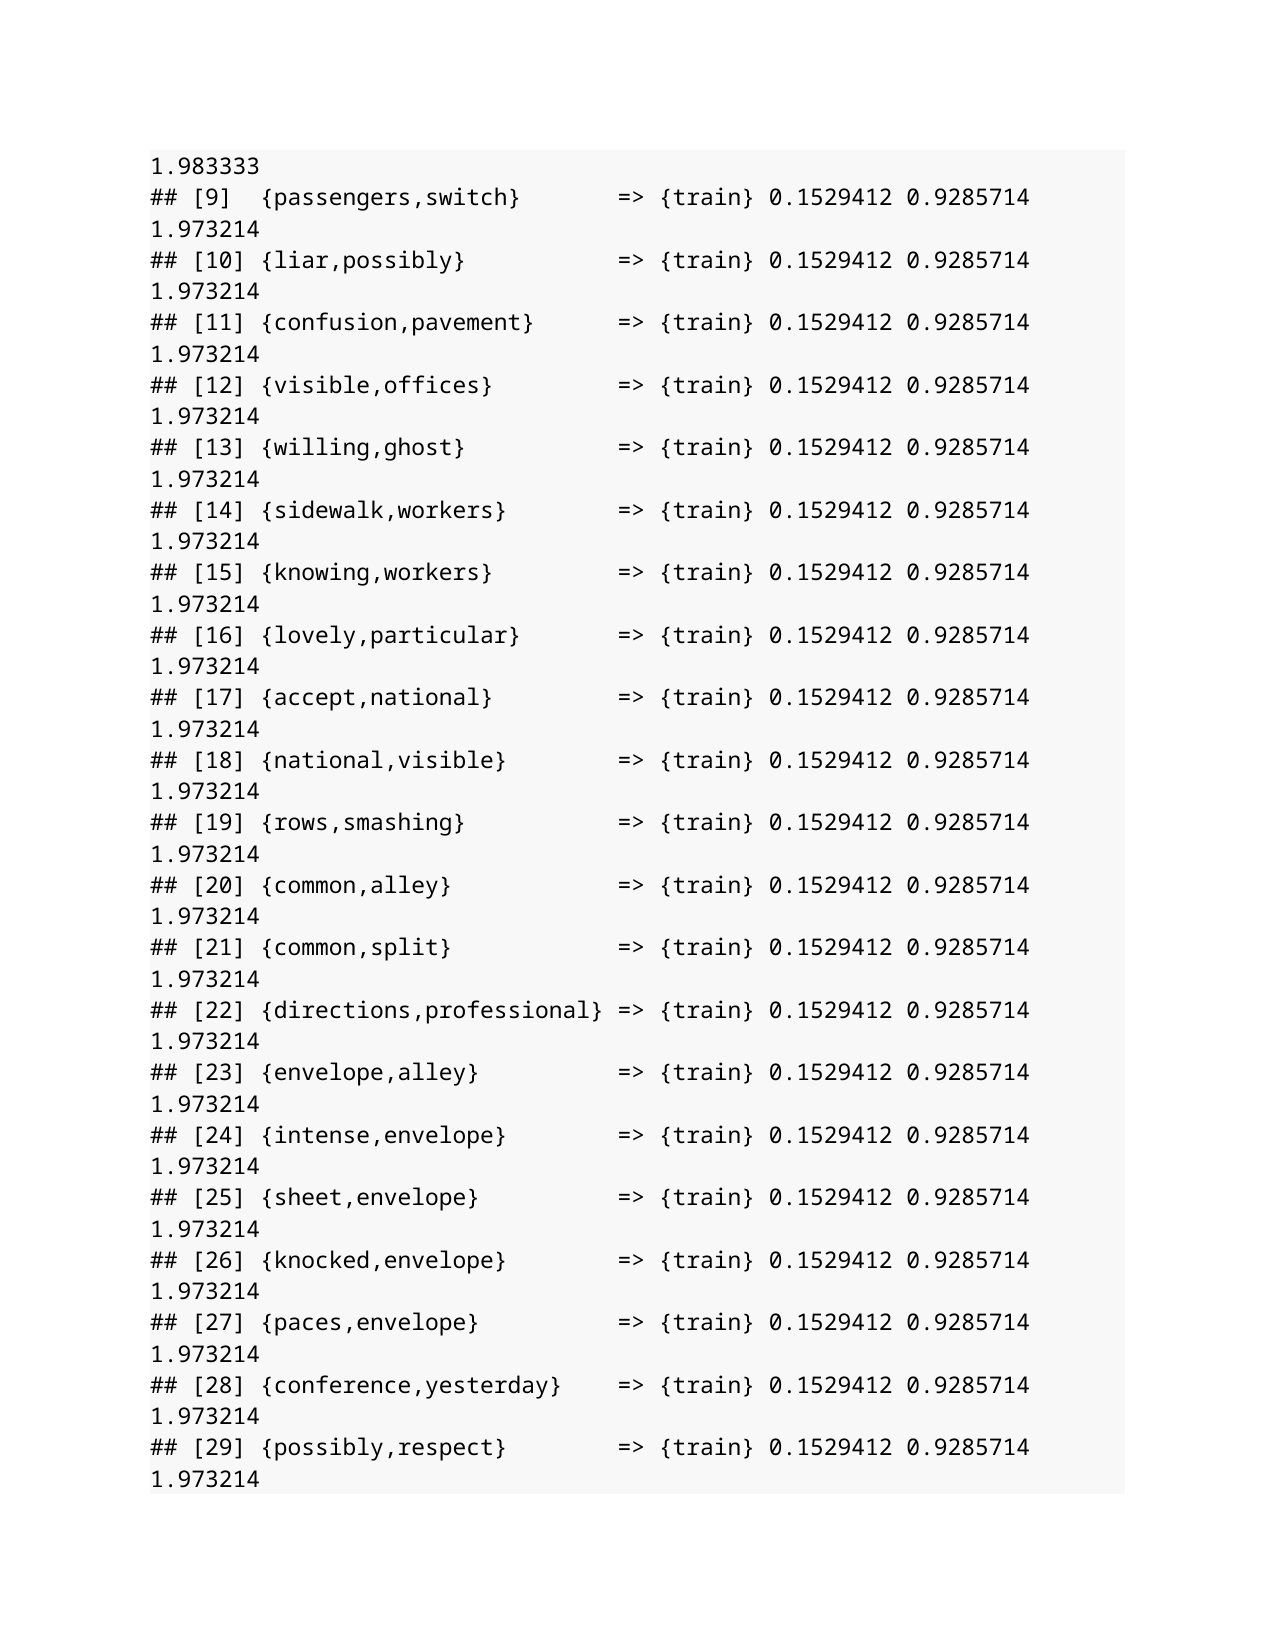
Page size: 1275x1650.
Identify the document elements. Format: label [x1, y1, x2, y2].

text [150, 150, 1125, 1494]
